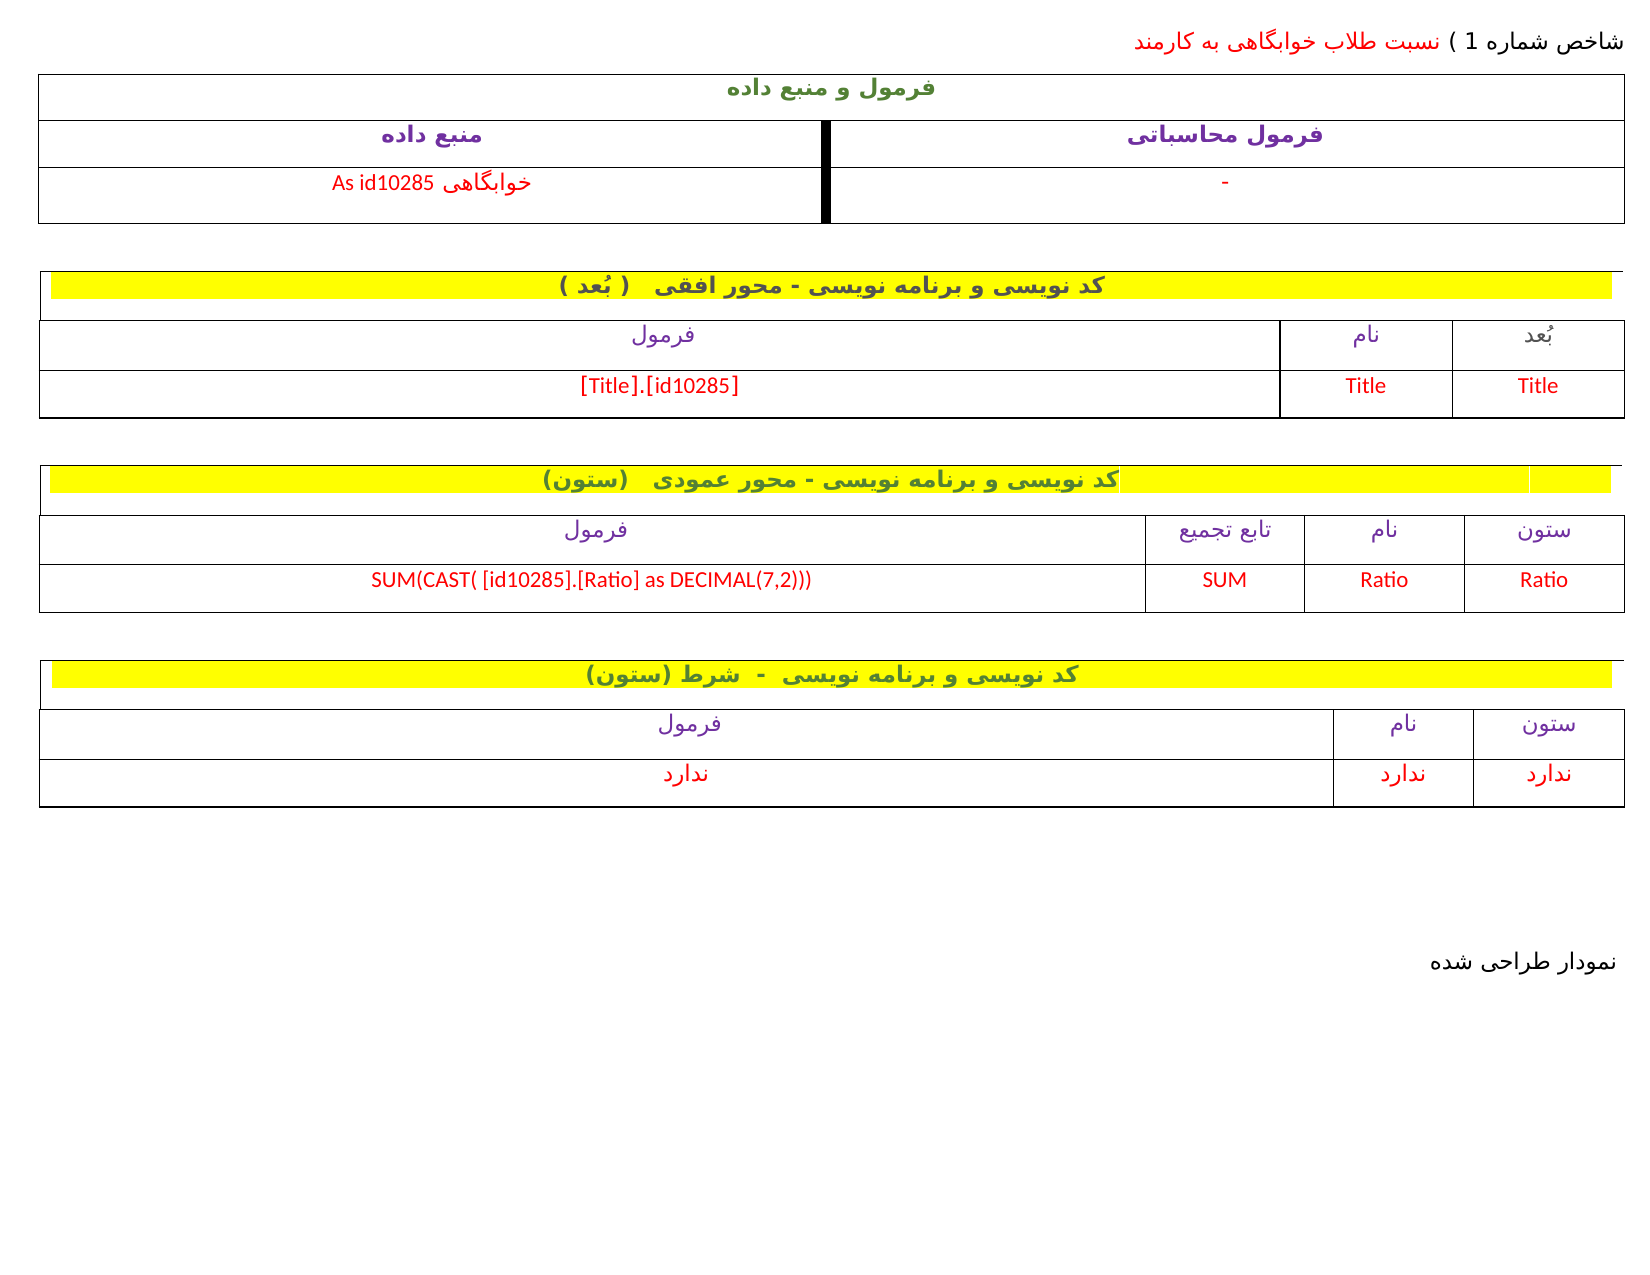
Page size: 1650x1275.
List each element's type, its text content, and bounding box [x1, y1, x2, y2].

table_cell خوابگاهی As id10285 [39, 168, 821, 223]
table_cell فرمول [40, 516, 1145, 564]
table_cell ستون [1474, 710, 1624, 759]
table_cell Title [1453, 371, 1624, 417]
table_cell [id10285].[Title] [40, 371, 1279, 417]
table_cell منبع داده [39, 121, 821, 167]
table_cell SUM [1146, 565, 1304, 612]
table_cell فرمول محاسباتی [831, 121, 1624, 167]
table_cell ندارد [40, 760, 1333, 806]
table_cell ستون [1465, 516, 1624, 564]
text شاخص شماره 1 ) نسبت طلاب خوابگاهی به کارمند [37, 28, 1624, 55]
table_cell نام [1305, 516, 1464, 564]
table_cell ندارد [1334, 760, 1473, 806]
table_cell Ratio [1465, 565, 1624, 612]
table_cell SUM(CAST( [id10285].[Ratio] as DECIMAL(7,2))) [40, 565, 1145, 612]
table_cell نام [1281, 321, 1452, 370]
table_header کد نویسی و برنامه نویسی - شرط (ستون) [41, 661, 1623, 709]
table_cell تابع تجمیع [1146, 516, 1304, 564]
table_cell ندارد [1474, 760, 1624, 806]
table_header فرمول و منبع داده [39, 75, 1624, 120]
table_cell Title [1281, 371, 1452, 417]
text نمودار طراحی شده [37, 948, 1650, 975]
table_header کد نویسی و برنامه نویسی - محور عمودی (ستون) [41, 466, 1622, 515]
table_cell فرمول [40, 321, 1279, 370]
table_cell - [831, 168, 1624, 223]
table_cell Ratio [1305, 565, 1464, 612]
table_cell نام [1334, 710, 1473, 759]
table_header کد نویسی و برنامه نویسی - محور افقی ( بُعد ) [41, 272, 1623, 320]
table_cell فرمول [40, 710, 1333, 759]
table_cell بُعد [1453, 321, 1624, 370]
